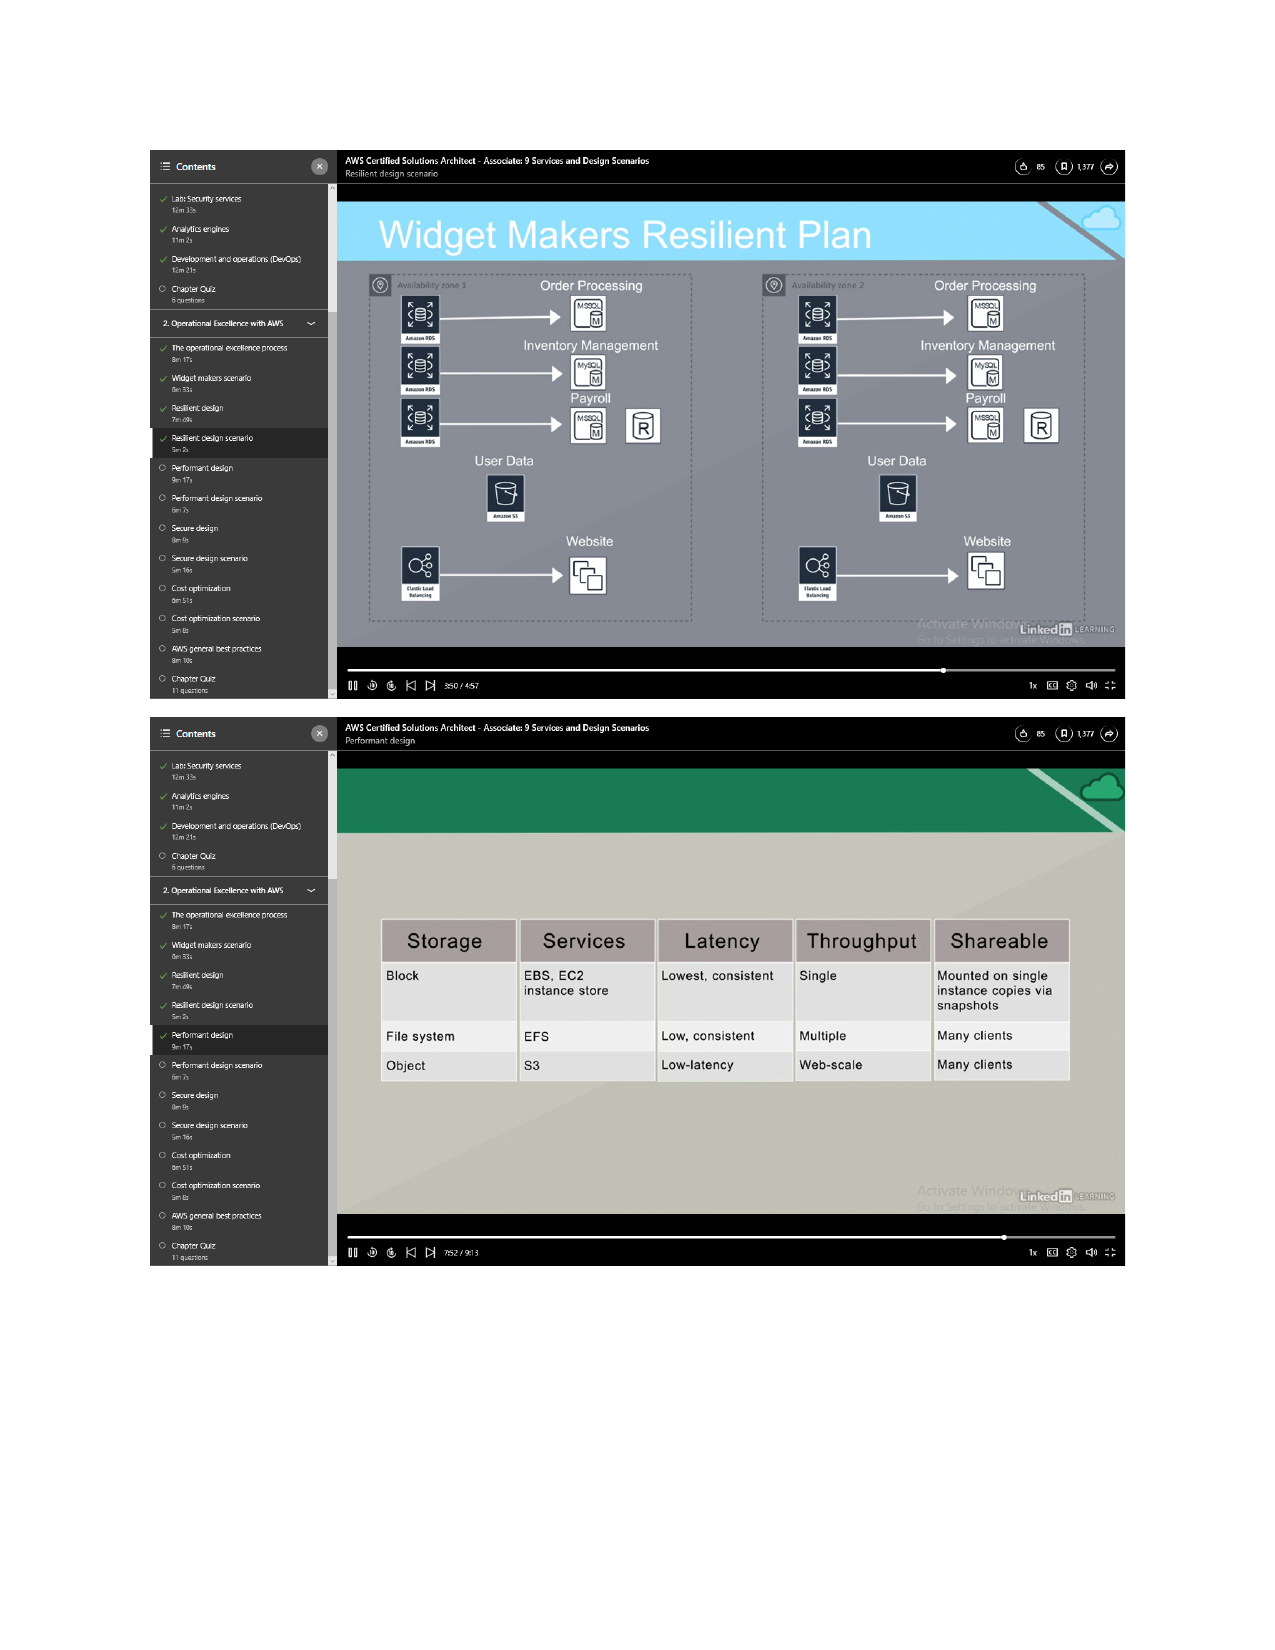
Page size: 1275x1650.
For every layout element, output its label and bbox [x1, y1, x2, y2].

picture [150, 150, 1125, 699]
picture [150, 717, 1125, 1266]
